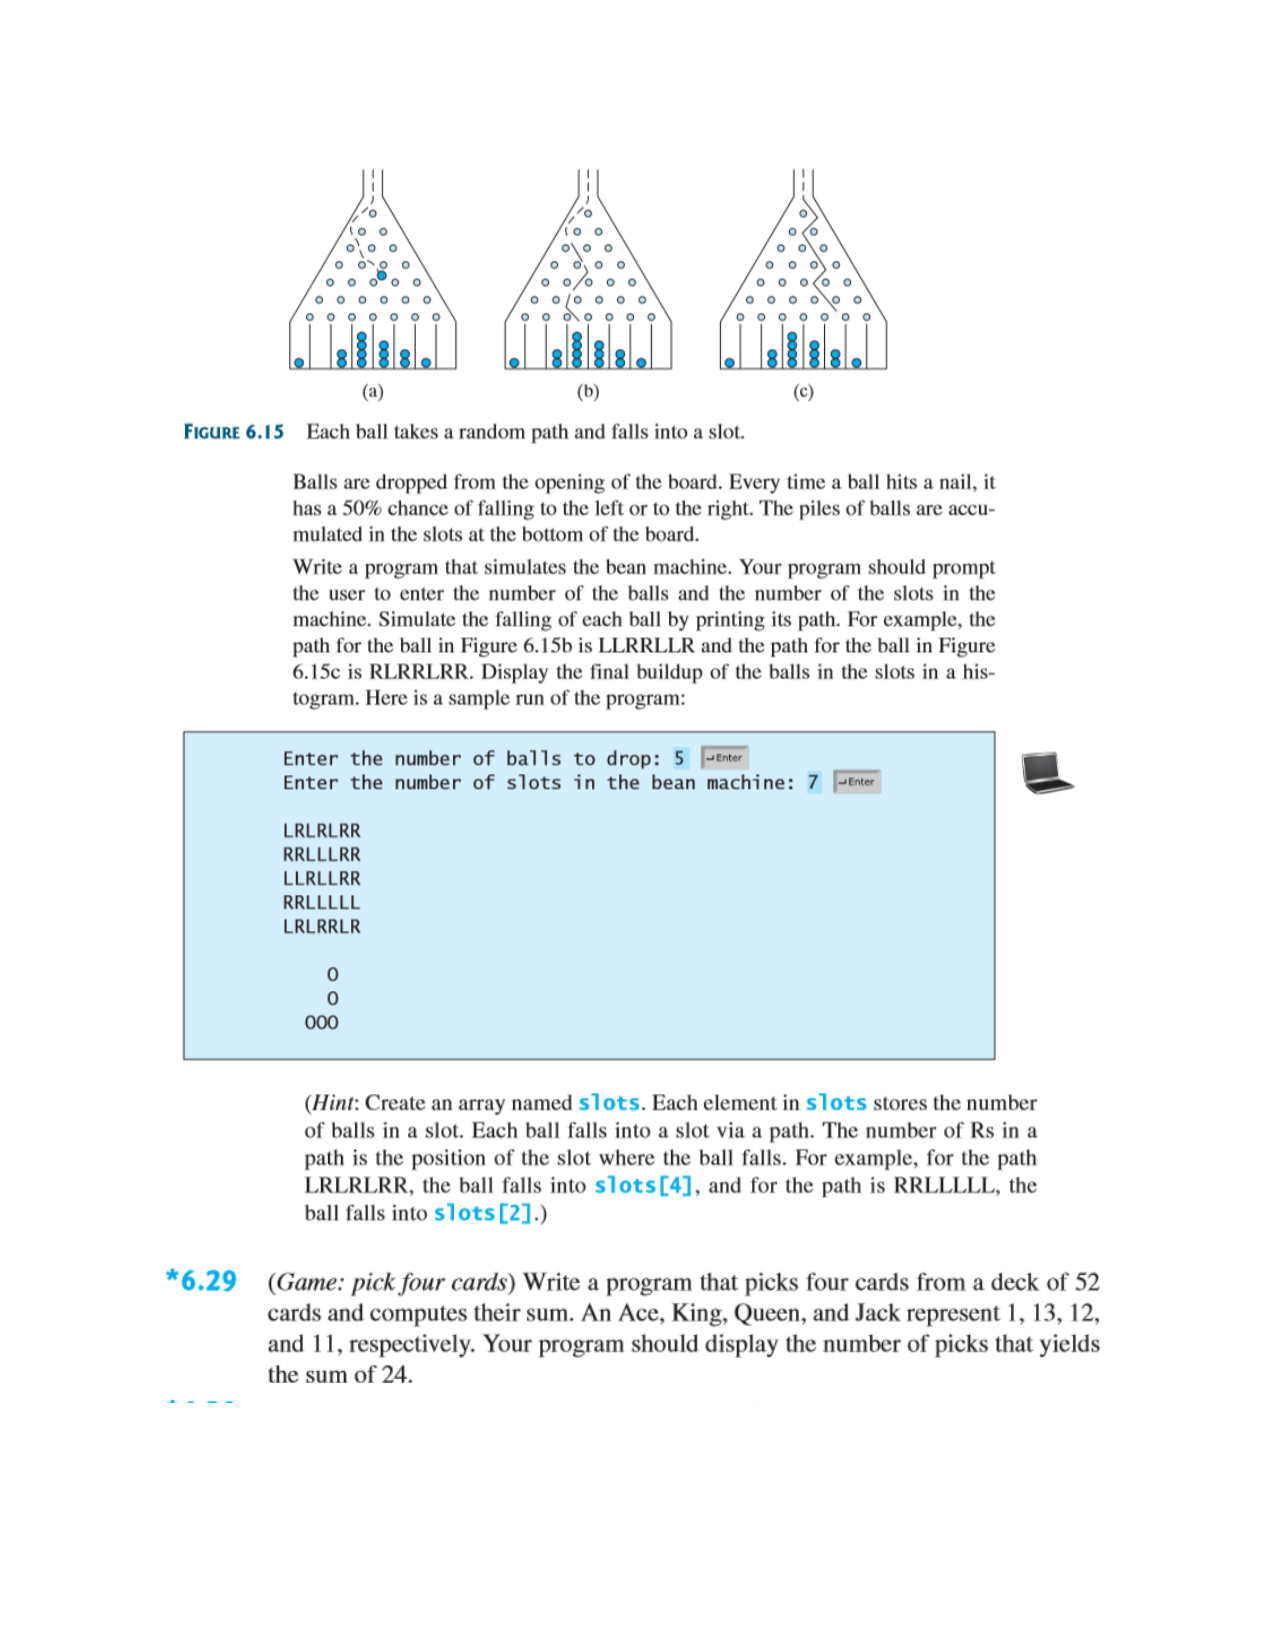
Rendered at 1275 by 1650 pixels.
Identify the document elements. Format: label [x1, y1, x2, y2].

picture [150, 1081, 1125, 1225]
picture [150, 1258, 1125, 1403]
picture [150, 150, 1125, 1077]
